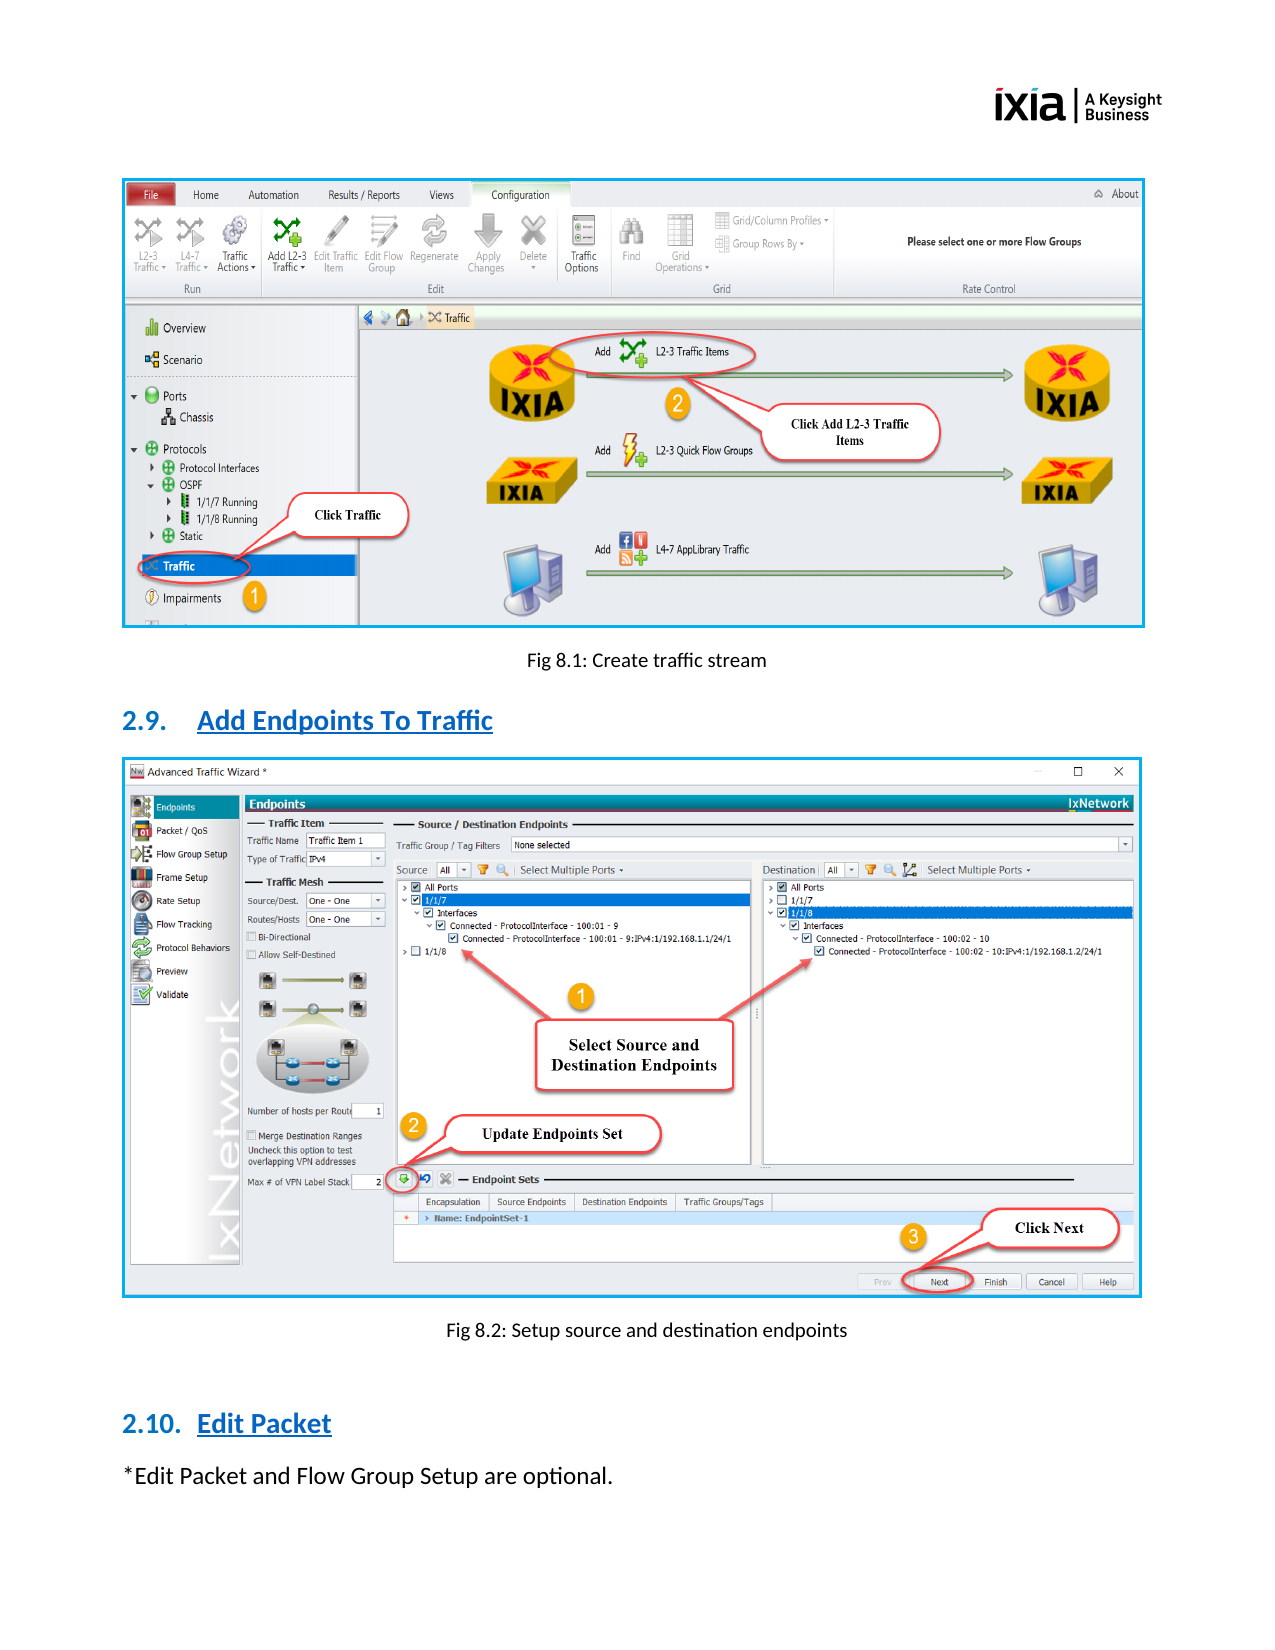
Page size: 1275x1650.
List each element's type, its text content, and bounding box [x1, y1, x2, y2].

list Add Endpoints To Traffic [122, 702, 1172, 737]
text *Edit Packet and Flow Group Setup are optional. [122, 1460, 1172, 1491]
picture [126, 182, 1141, 624]
list Fig 8.1: Create traffic stream [122, 647, 1172, 672]
picture [126, 761, 1138, 1294]
text Fig 8.2: Setup source and destination endpoints [122, 1317, 1172, 1342]
list Edit Packet [122, 1405, 1172, 1441]
picture [982, 75, 1172, 134]
